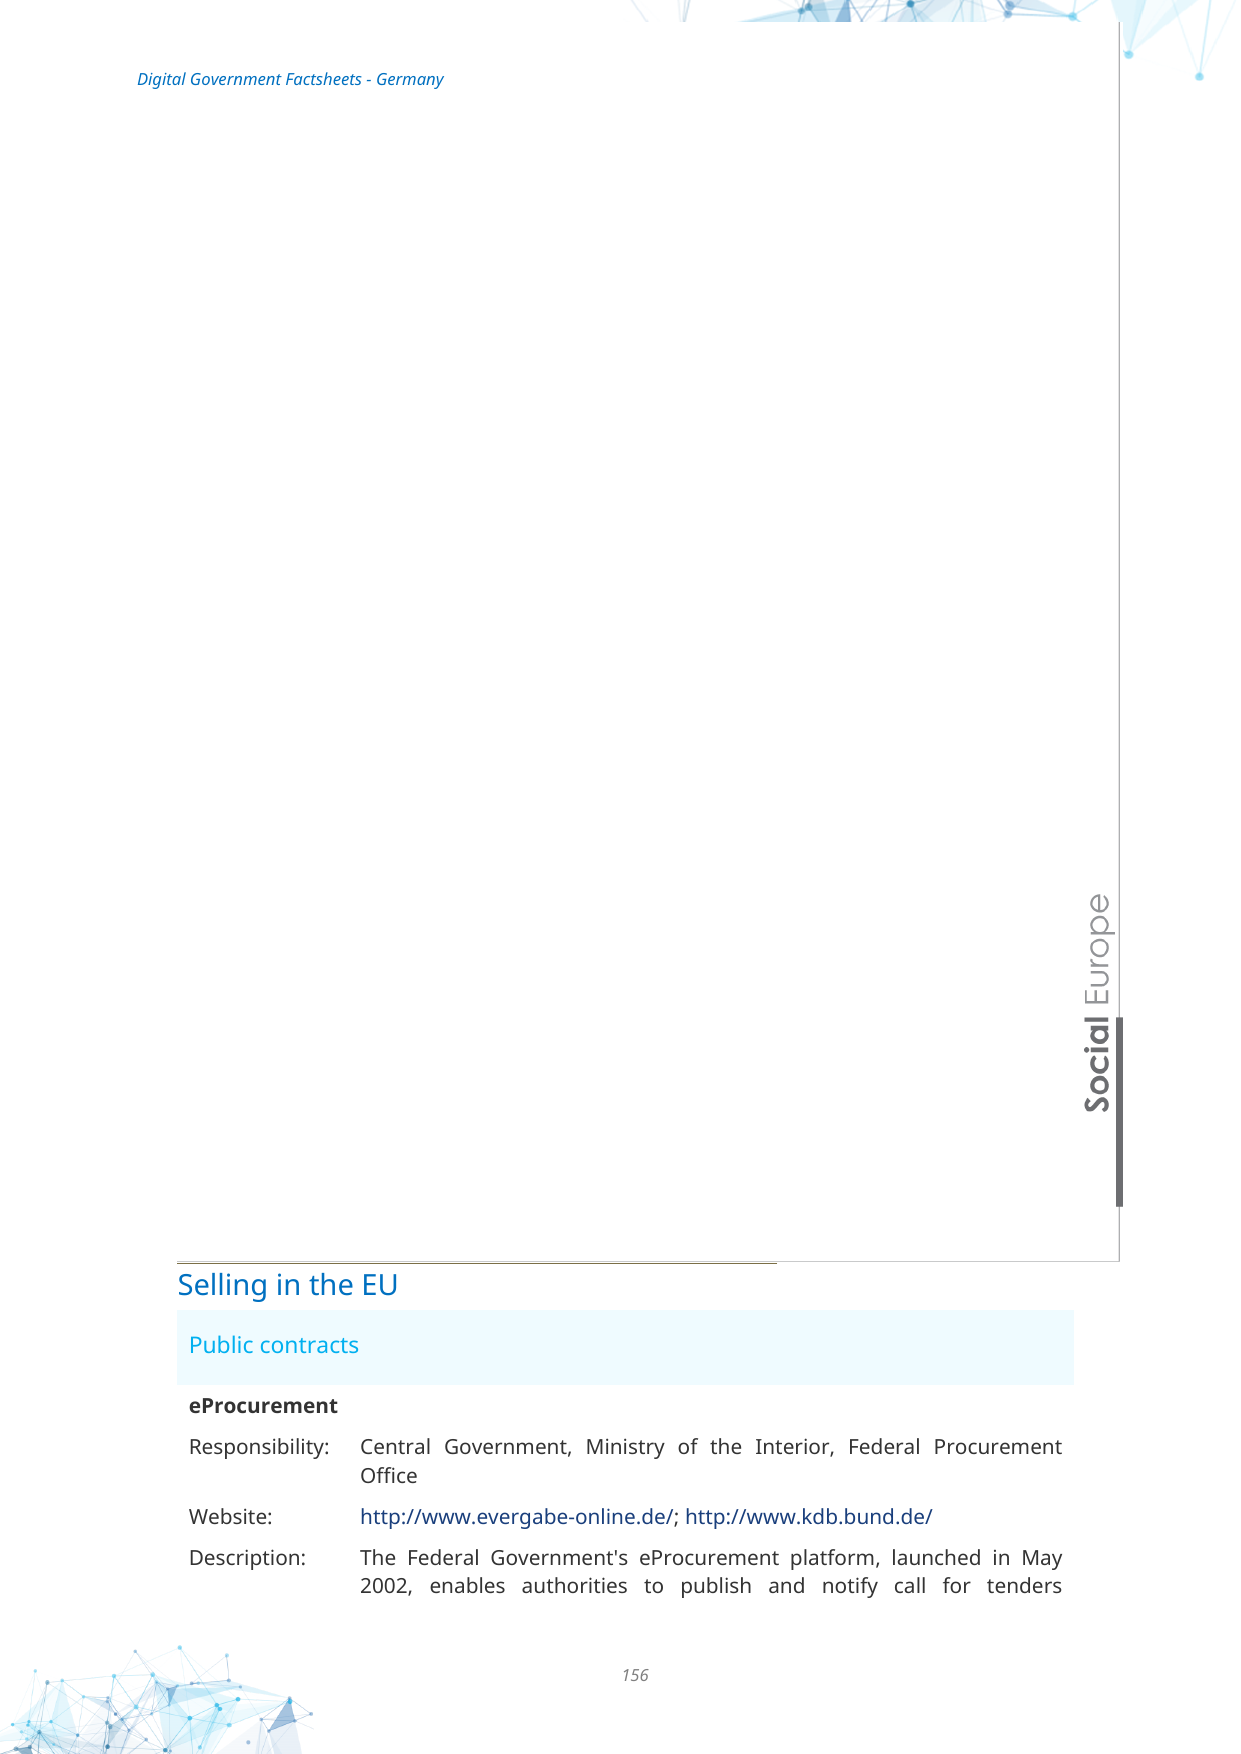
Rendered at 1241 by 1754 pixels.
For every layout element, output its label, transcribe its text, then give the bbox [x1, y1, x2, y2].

table_cell eProcurement [177, 1385, 1074, 1426]
picture [177, 22, 1123, 1262]
table_header Public contracts [177, 1310, 1074, 1385]
table_cell Website: [177, 1496, 349, 1537]
table_cell The Federal Government's eProcurement platform, launched in May 2002, enables authorities to publish and notify call for tenders electronically, and bidders to submit offers completely and bindingly over the Internet. This system is the result of the Public Procurement Online (Öffentlicher Eink@uf Online) Programme. This special part of the programme was realised by implementing a Federal eGovernment Shop (Kaufhaus des Bundes – KdB). It is an internal system, but public information is available at: www.kdb.bund.de. [349, 1537, 1074, 1606]
table_cell Central Government, Ministry of the Interior, Federal Procurement Office [349, 1426, 1074, 1496]
table_cell Description: [177, 1537, 349, 1606]
subtitle Selling in the EU [177, 1264, 1092, 1304]
table_cell Responsibility: [177, 1426, 349, 1496]
table_cell http://www.evergabe-online.de/; http://www.kdb.bund.de/ [349, 1496, 1074, 1537]
